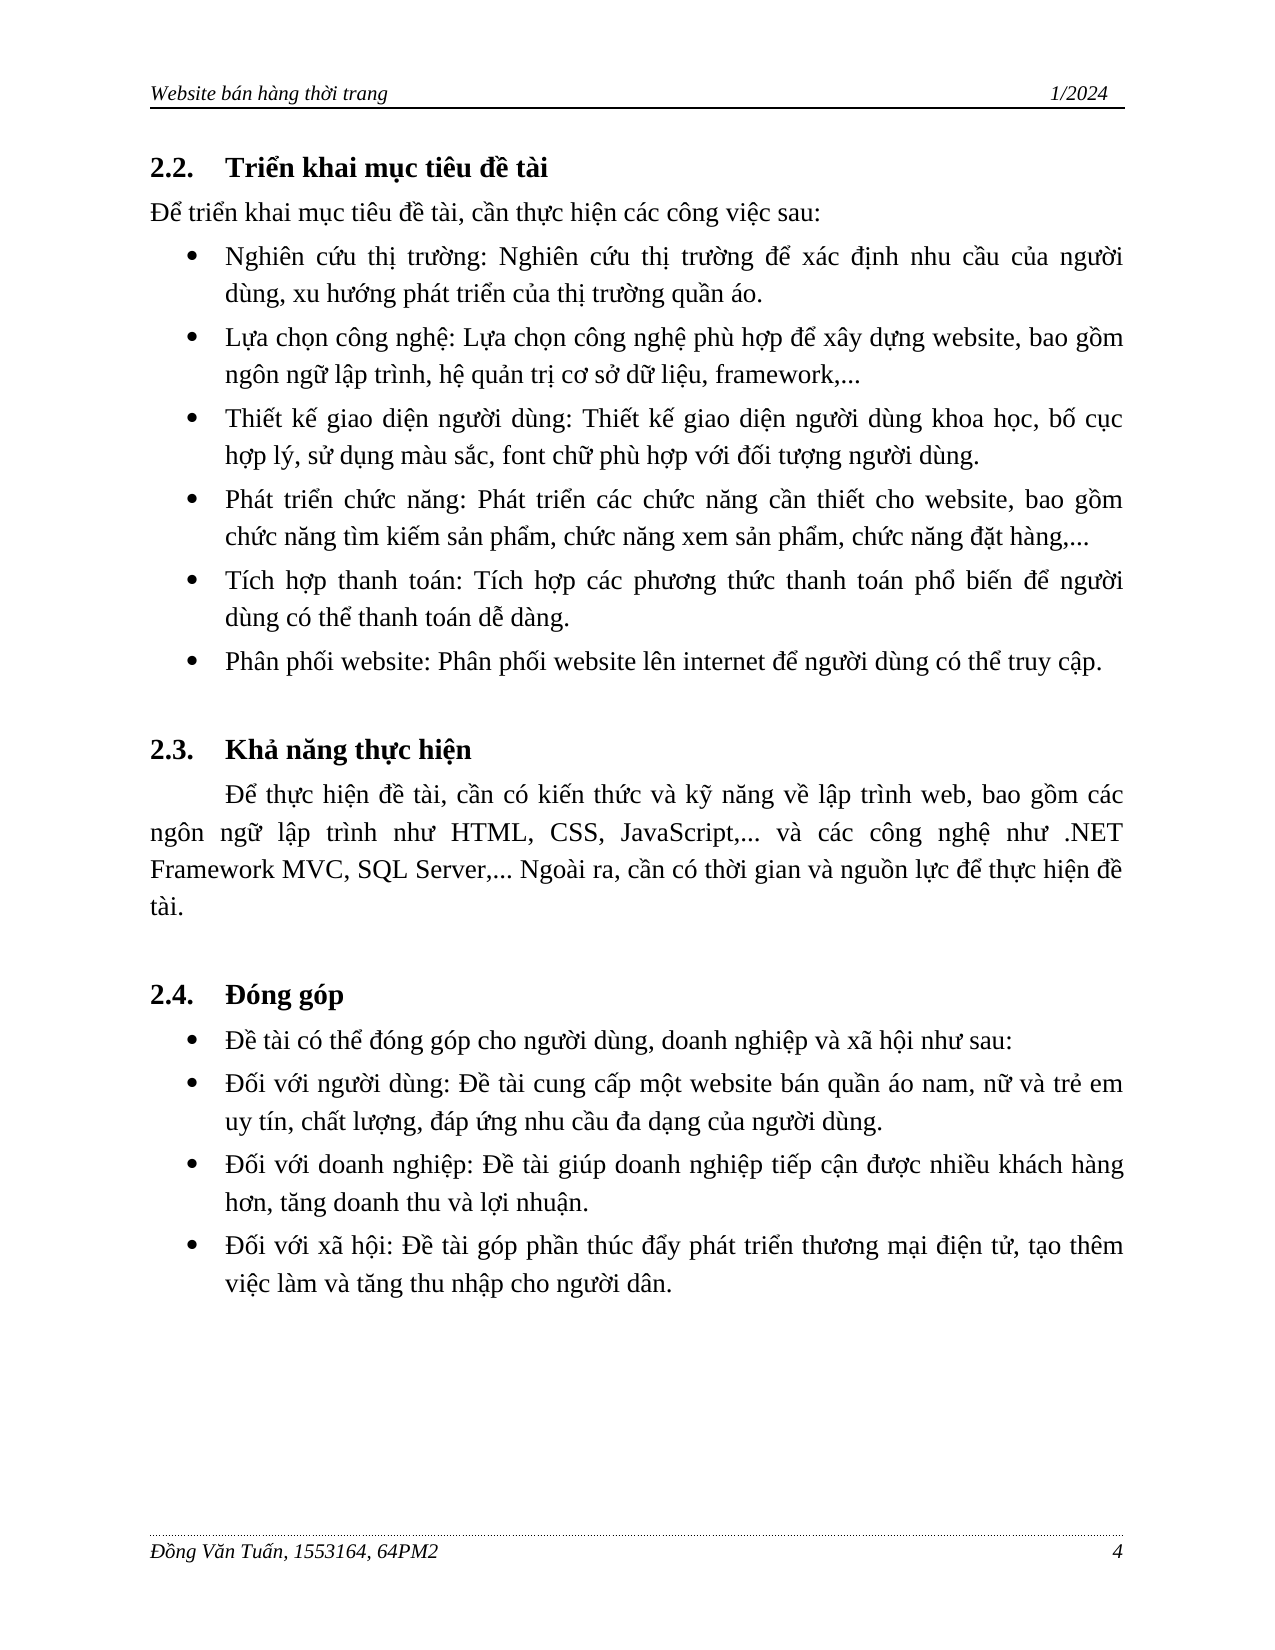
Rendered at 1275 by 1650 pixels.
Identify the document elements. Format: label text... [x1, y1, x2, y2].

text Để thực hiện đề tài, cần có kiến thức và kỹ năng về lập trình web, bao gồm các ngôn ngữ lập trình như HTML, CSS, JavaScript,... và các công nghệ như .NET Framework MVC, SQL Server,... Ngoài ra, cần có thời gian và nguồn lực để thực hiện đề tài. [150, 778, 1125, 921]
list Lựa chọn công nghệ: Lựa chọn công nghệ phù hợp để xây dựng website, bao gồm ngôn ngữ lập trình, hệ quản trị cơ sở dữ liệu, framework,... [187, 321, 1125, 389]
list Thiết kế giao diện người dùng: Thiết kế giao diện người dùng khoa học, bố cục hợp lý, sử dụng màu sắc, font chữ phù hợp với đối tượng người dùng. [187, 402, 1125, 470]
list Đề tài có thể đóng góp cho người dùng, doanh nghiệp và xã hội như sau: [187, 1024, 1125, 1055]
text Để triển khai mục tiêu đề tài, cần thực hiện các công việc sau: [150, 196, 1125, 228]
list Đối với doanh nghiệp: Đề tài giúp doanh nghiệp tiếp cận được nhiều khách hàng hơn, tăng doanh thu và lợi nhuận. [187, 1148, 1125, 1217]
subtitle Khả năng thực hiện [150, 732, 1125, 766]
list Phân phối website: Phân phối website lên internet để người dùng có thể truy cập. [187, 645, 1125, 676]
list Nghiên cứu thị trường: Nghiên cứu thị trường để xác định nhu cầu của người dùng, xu hướng phát triển của thị trường quần áo. [187, 240, 1125, 308]
subtitle Triển khai mục tiêu đề tài [150, 150, 1125, 183]
list Tích hợp thanh toán: Tích hợp các phương thức thanh toán phổ biến để người dùng có thể thanh toán dễ dàng. [187, 564, 1125, 632]
subtitle Đóng góp [150, 977, 1125, 1011]
list Phát triển chức năng: Phát triển các chức năng cần thiết cho website, bao gồm chức năng tìm kiếm sản phẩm, chức năng xem sản phẩm, chức năng đặt hàng,... [187, 483, 1125, 551]
list Đối với người dùng: Đề tài cung cấp một website bán quần áo nam, nữ và trẻ em uy tín, chất lượng, đáp ứng nhu cầu đa dạng của người dùng. [187, 1068, 1125, 1136]
list Đối với xã hội: Đề tài góp phần thúc đẩy phát triển thương mại điện tử, tạo thêm việc làm và tăng thu nhập cho người dân. [187, 1229, 1125, 1298]
